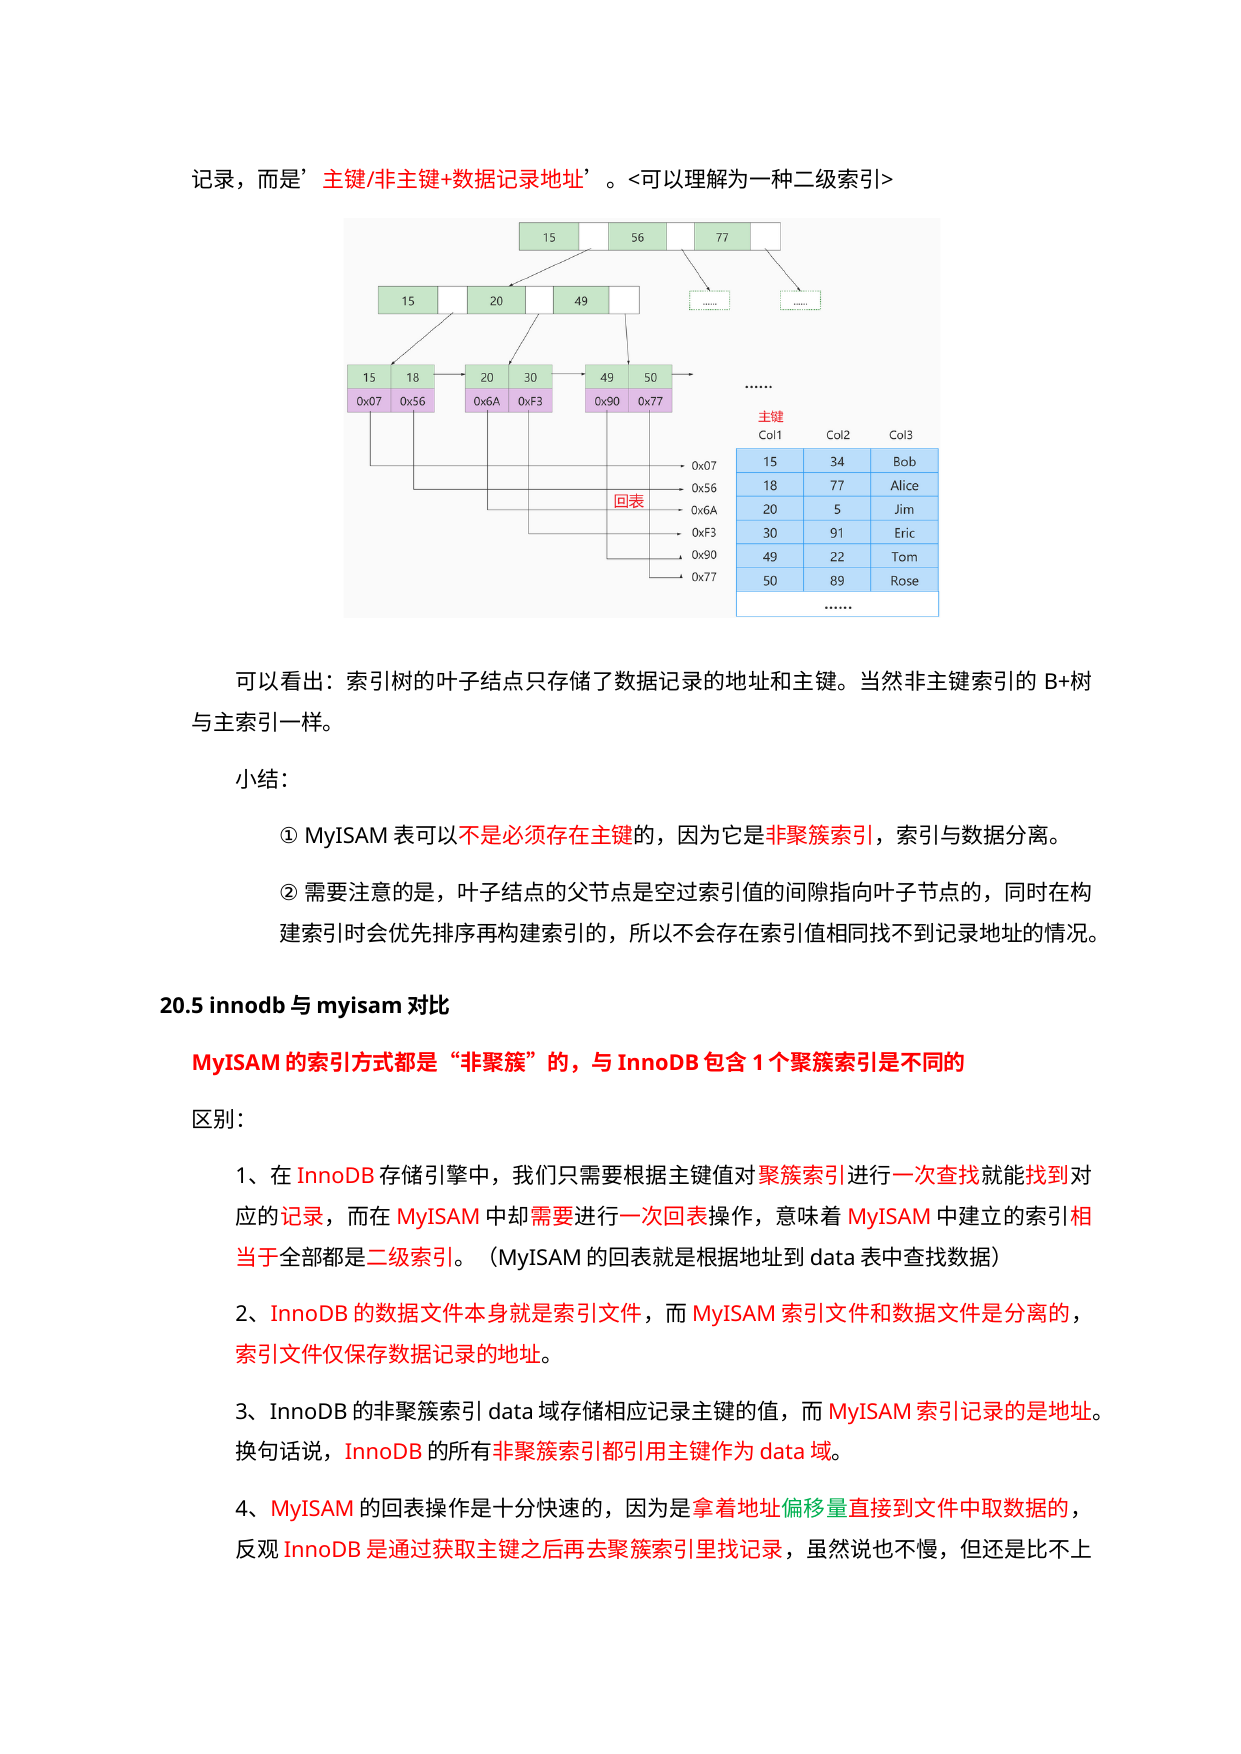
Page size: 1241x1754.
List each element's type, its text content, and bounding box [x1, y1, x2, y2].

text MyISAM表可以不是必须存在主键的，因为它是非聚簇索引，索引与数据分离。 [279, 818, 1092, 851]
text 3、InnoDB的非聚簇索引data域存储相应记录主键的值，而MyISAM索引记录的是地址。换句话说，InnoDB的所有非聚簇索引都引用主键作为data域。 [235, 1393, 1092, 1467]
text 需要注意的是，叶子结点的父节点是空过索引值的间隙指向叶子节点的，同时在构建索引时会优先排序再构建索引的，所以不会存在索引值相同找不到记录地址的情况。 [279, 875, 1092, 948]
picture [343, 218, 941, 618]
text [191, 162, 1092, 194]
text 可以看出：索引树的叶子结点只存储了数据记录的地址和主键。当然非主键索引的B+树与主索引一样。 [191, 664, 1092, 737]
text 区别： [191, 1102, 1092, 1134]
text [235, 1491, 1092, 1564]
text 小结： [191, 761, 1092, 794]
subtitle innodb与myisam对比 [159, 988, 1092, 1021]
text MyISAM的索引方式都是“非聚簇”的，与InnoDB包含1个聚簇索引是不同的 [191, 1045, 1092, 1077]
text 1、在InnoDB存储引擎中，我们只需要根据主键值对聚簇索引进行一次查找就能找到对应的记录，而在MyISAM中却需要进行一次回表操作，意味着MyISAM中建立的索引相当于全部都是二级索引。（MyISAM的回表就是根据地址到data表中查找数据） [235, 1158, 1092, 1272]
text 2、InnoDB的数据文件本身就是索引文件，而MyISAM索引文件和数据文件是分离的，索引文件仅保存数据记录的地址。 [235, 1296, 1092, 1369]
